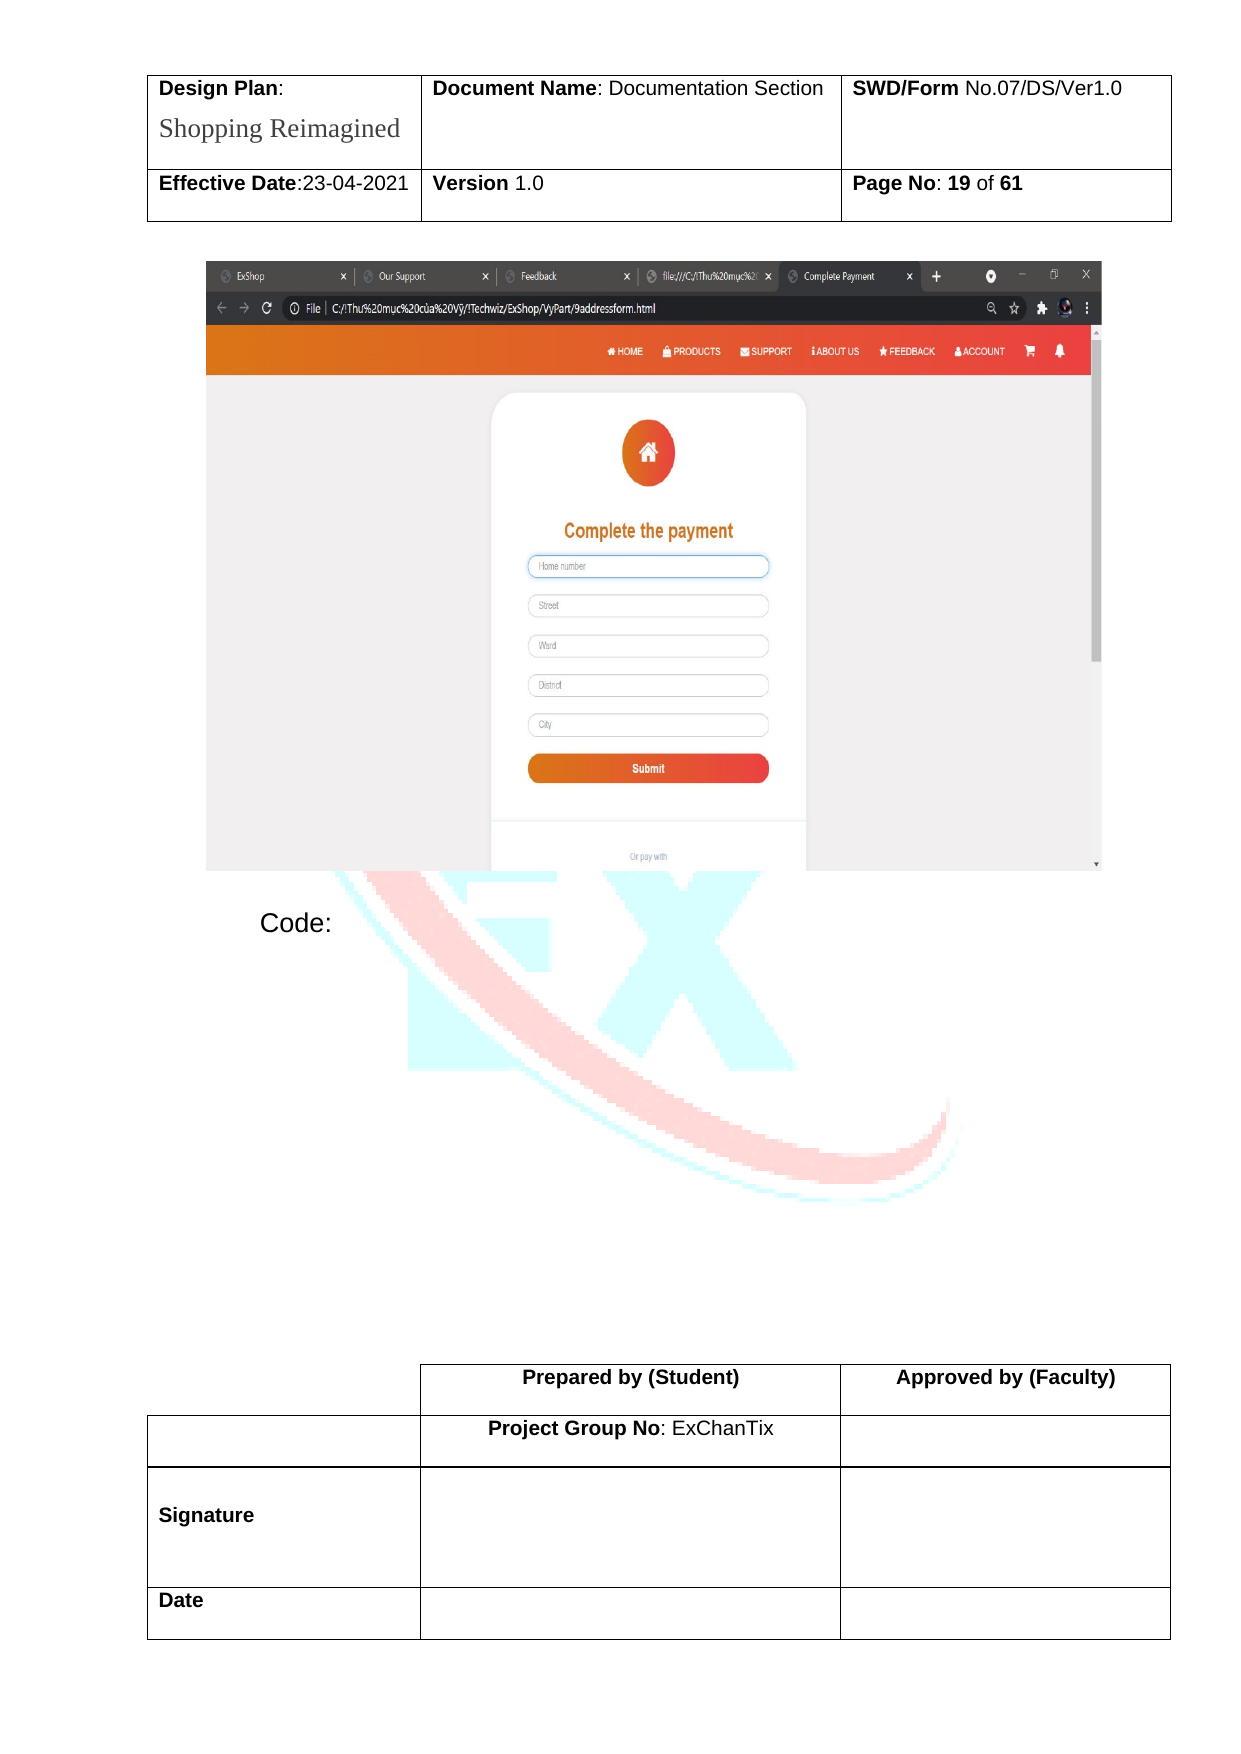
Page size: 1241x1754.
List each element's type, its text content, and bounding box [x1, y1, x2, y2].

picture [206, 261, 1102, 871]
list Code: [259, 907, 1107, 938]
